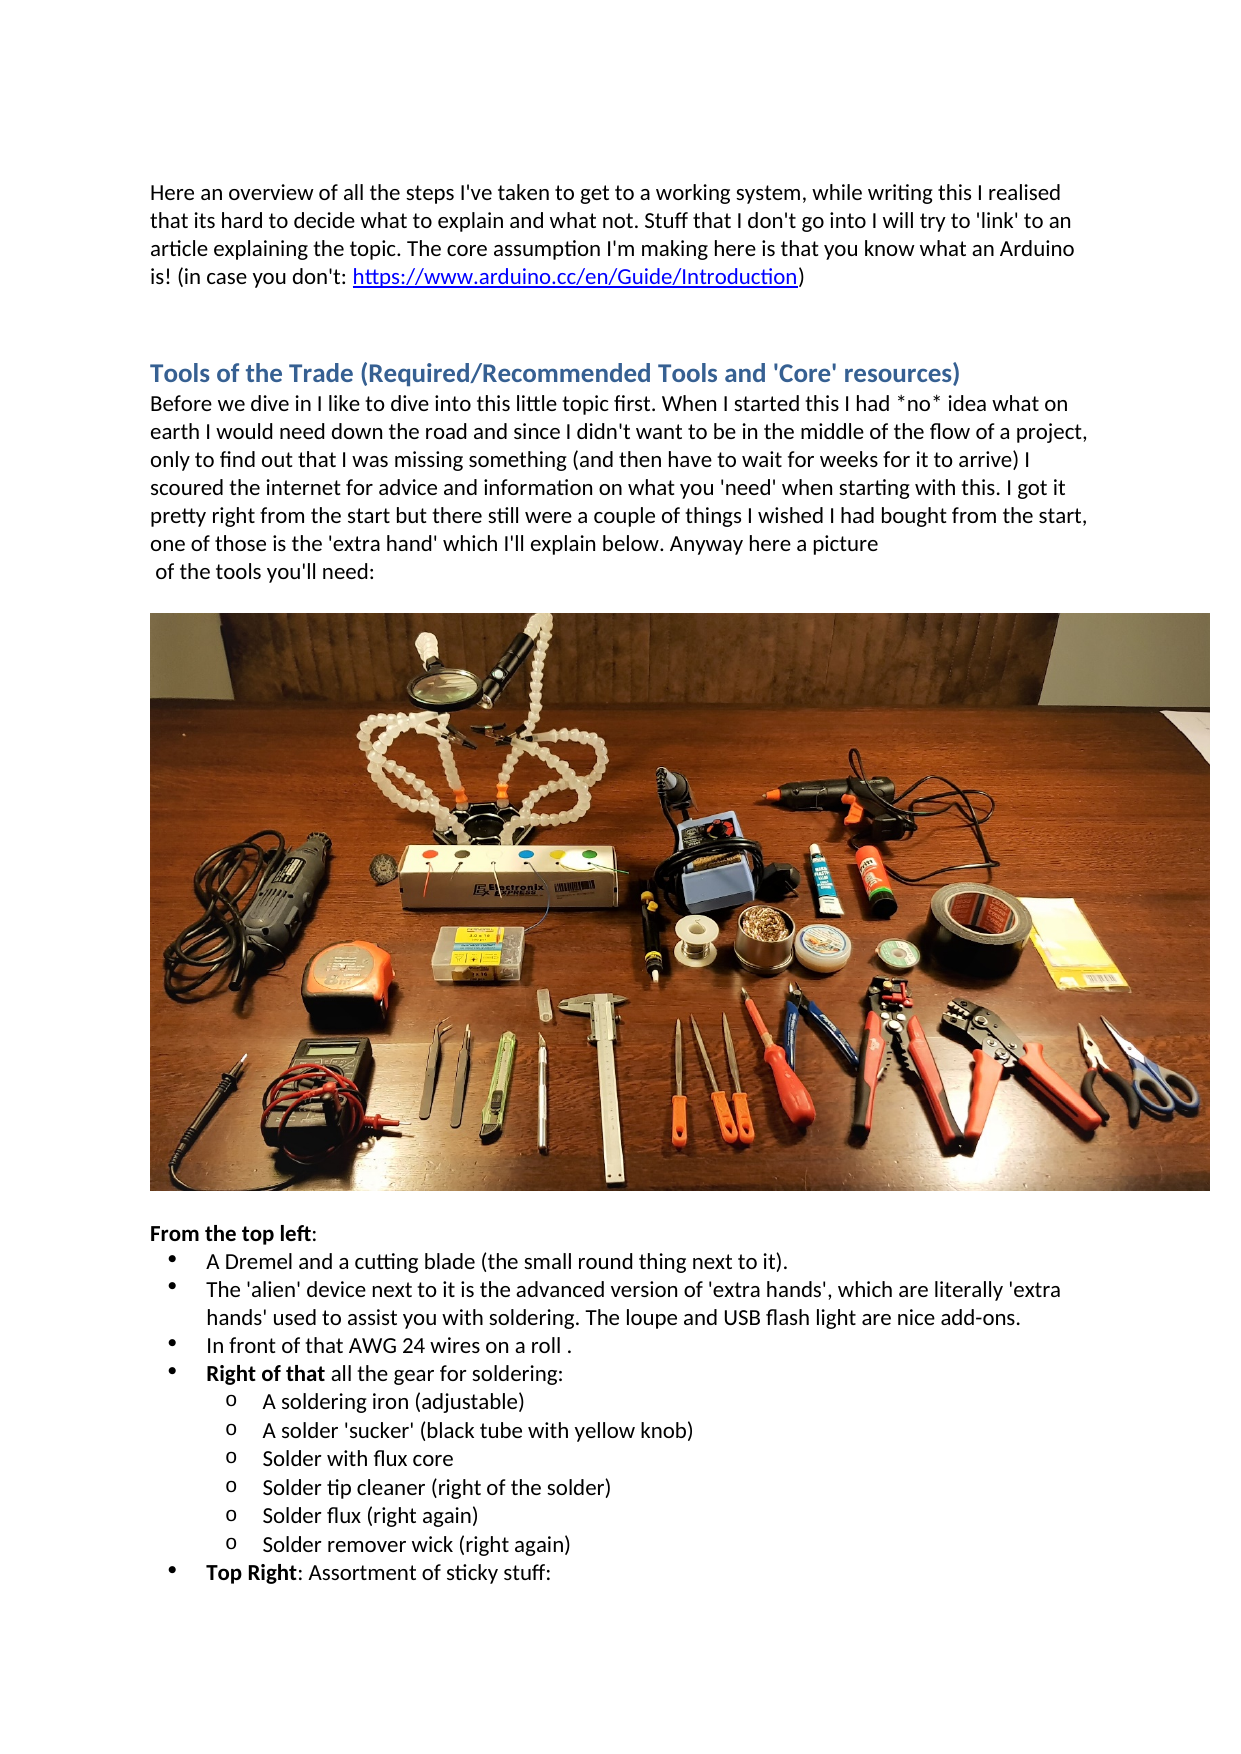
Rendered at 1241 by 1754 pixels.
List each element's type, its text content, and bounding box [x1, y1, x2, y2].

list A solder 'sucker' (black tube with yellow knob) [225, 1416, 1090, 1444]
list A Dremel and a cutting blade (the small round thing next to it). [169, 1247, 1090, 1275]
text of the tools you'll need: [150, 557, 1090, 585]
list Solder with flux core [225, 1444, 1090, 1473]
text Here an overview of all the steps I've taken to get to a working system, while writing this I realised that its hard to decide what to explain and what not. Stuff that I don't go into I will try to 'link' to an article explaining the topic. The core assumption I'm making here is that you know what an Arduino is! (in case you don't: https://www.arduino.cc/en/Guide/Introduction) [150, 178, 1090, 290]
list In front of that AWG 24 wires on a roll . [169, 1331, 1090, 1359]
list Solder flux (right again) [225, 1501, 1090, 1530]
text Before we dive in I like to dive into this little topic first. When I started this I had *no* idea what on earth I would need down the road and since I didn't want to be in the middle of the flow of a project, only to find out that I was missing something (and then have to wait for weeks for it to arrive) I scoured the internet for advice and information on what you 'need' when starting with this. I got it pretty right from the start but there still were a couple of things I wished I had bought from the start, one of those is the 'extra hand' which I'll explain below. Anyway here a picture [150, 389, 1090, 557]
text Tools of the Trade (Required/Recommended Tools and 'Core' resources) [150, 356, 1090, 389]
list Top Right: Assortment of sticky stuff: [169, 1558, 1090, 1586]
list A soldering iron (adjustable) [225, 1387, 1090, 1416]
list Solder remover wick (right again) [225, 1530, 1090, 1558]
list Right of that all the gear for soldering: [169, 1359, 1090, 1387]
picture [150, 613, 1210, 1191]
text From the top left: [150, 1219, 1090, 1247]
list The 'alien' device next to it is the advanced version of 'extra hands', which are literally 'extra hands' used to assist you with soldering. The loupe and USB flash light are nice add-ons. [169, 1275, 1090, 1331]
list Solder tip cleaner (right of the solder) [225, 1473, 1090, 1501]
